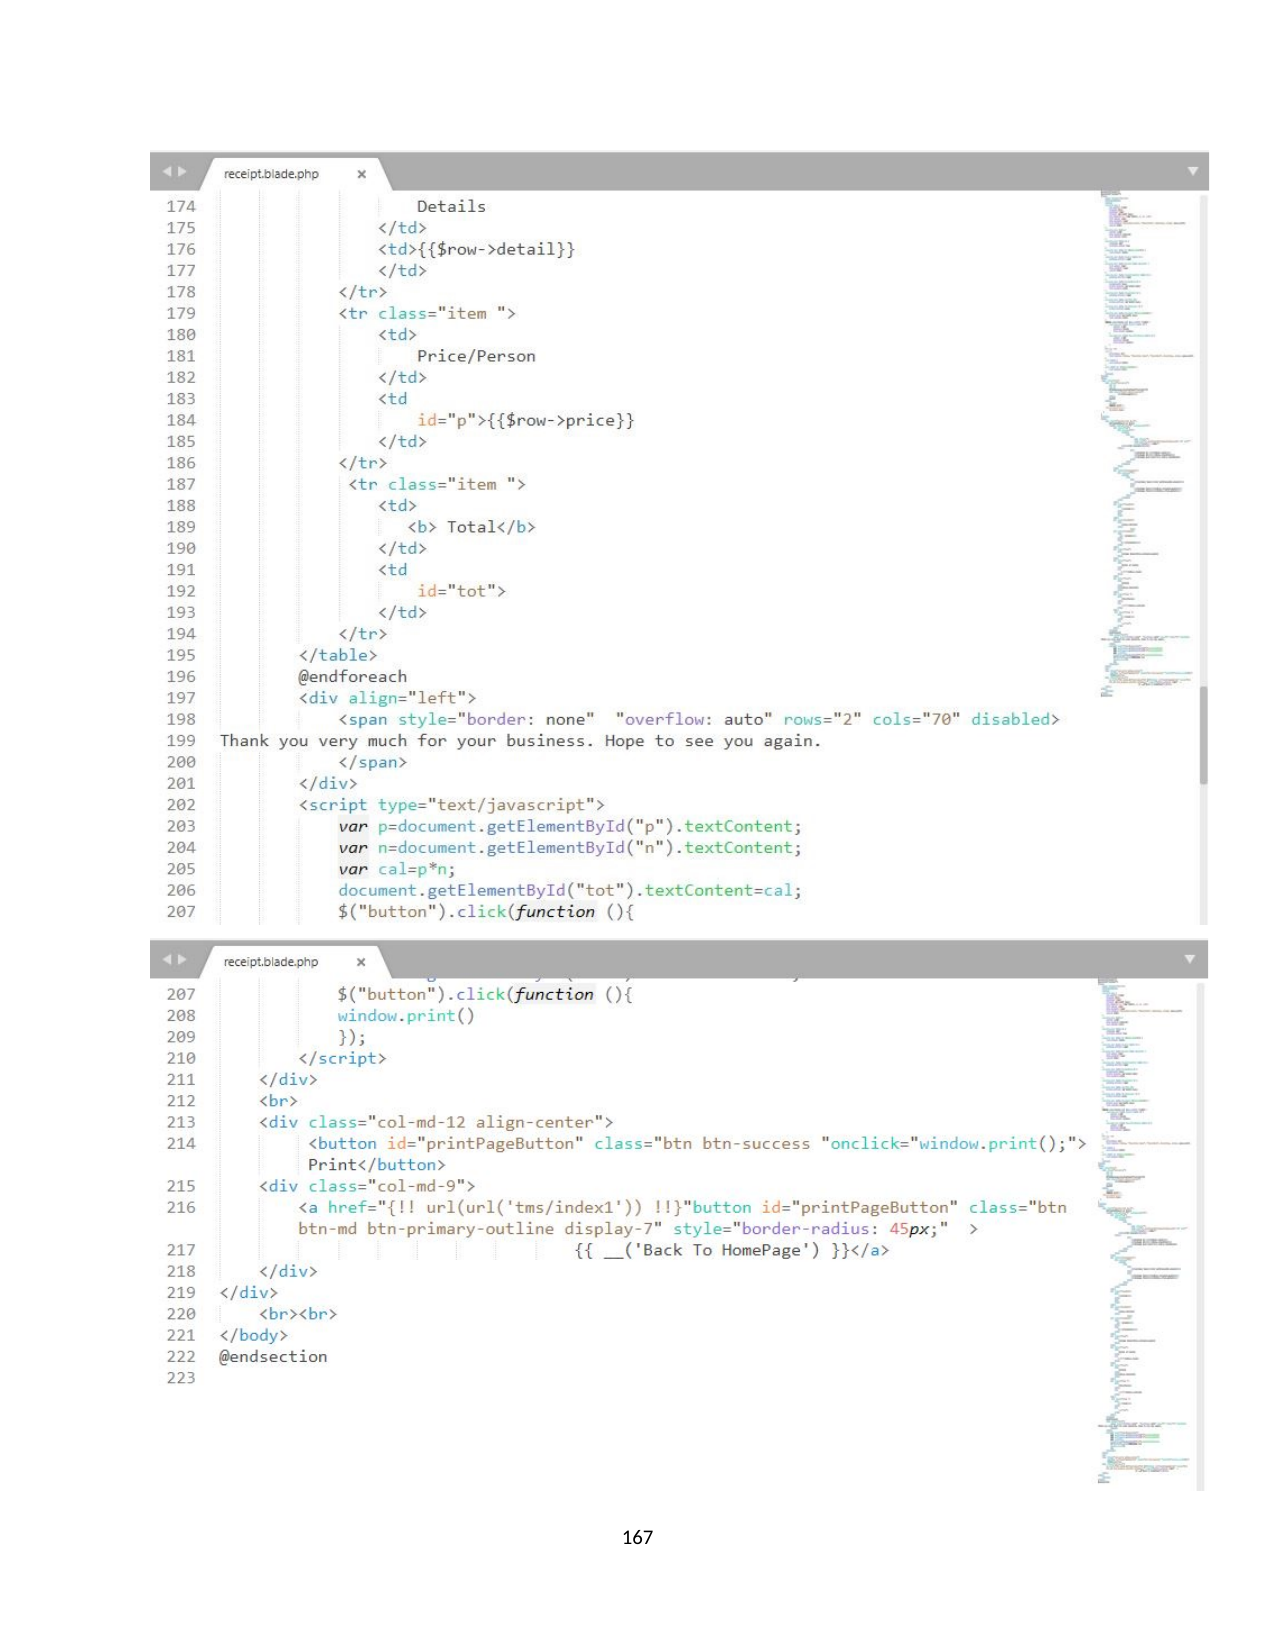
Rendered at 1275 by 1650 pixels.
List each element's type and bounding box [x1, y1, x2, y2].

picture [150, 150, 1210, 925]
picture [150, 937, 1209, 1491]
